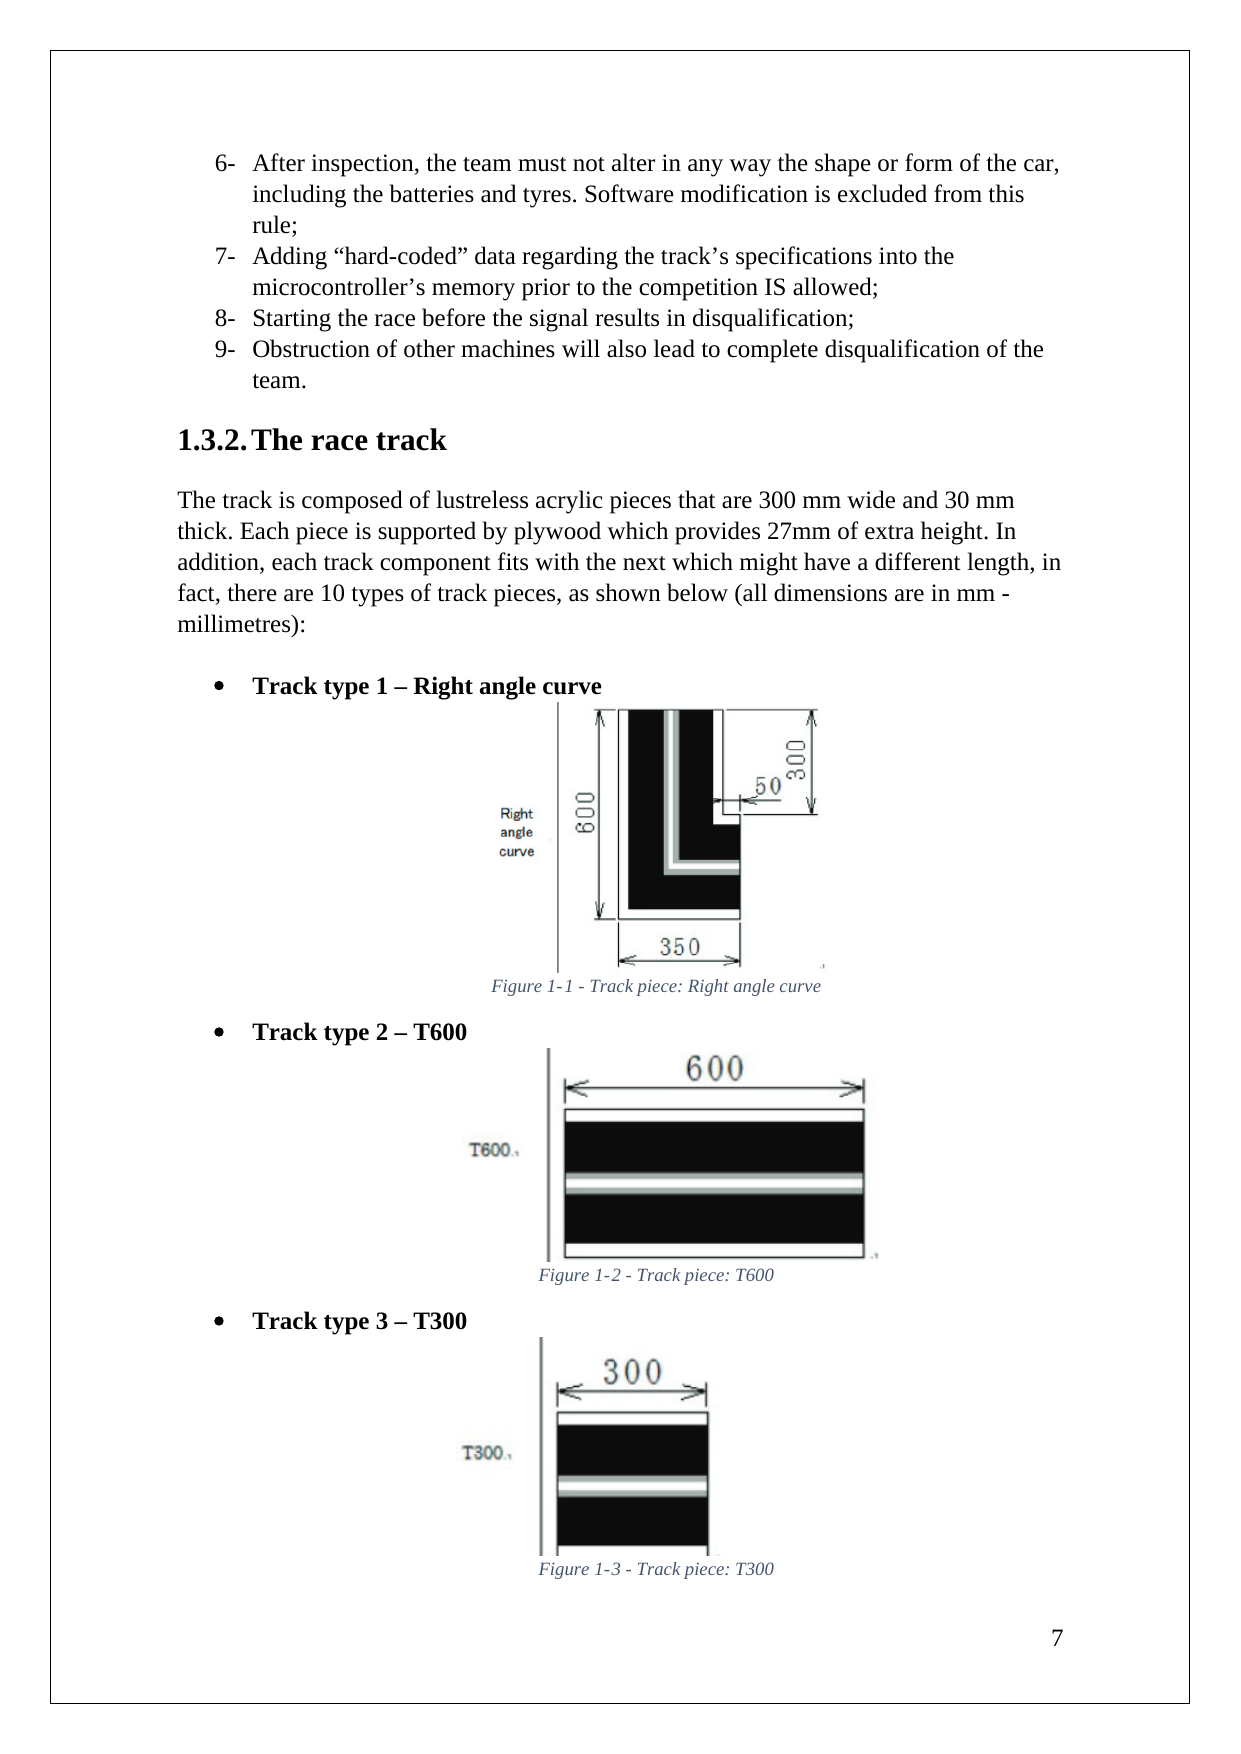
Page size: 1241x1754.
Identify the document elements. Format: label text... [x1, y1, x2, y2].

text Figure 1-3 - Track piece: T300 [251, 1558, 1063, 1580]
list After inspection, the team must not alter in any way the shape or form of the car, including the batteries and tyres. Software modification is excluded from this rule; [214, 148, 1063, 238]
picture [437, 1048, 878, 1262]
picture [430, 1337, 885, 1556]
list Track type 3 – T300 [214, 1306, 1063, 1335]
list Obstruction of other machines will also lead to complete disqualification of the team. [214, 334, 1063, 394]
list Starting the race before the signal results in disqualification; [214, 303, 1063, 332]
list Track type 2 – T600 [214, 1017, 1063, 1046]
picture [483, 702, 832, 973]
text The track is composed of lustreless acrylic pieces that are 300 mm wide and 30 mm thick. Each piece is supported by plywood which provides 27mm of extra height. In addition, each track component fits with the next which might have a different length, in fact, there are 10 types of track pieces, as shown below (all dimensions are in mm - millimetres): [177, 485, 1063, 638]
text Figure 1-1 - Track piece: Right angle curve [251, 975, 1063, 997]
list Adding “hard-coded” data regarding the track’s specifications into the microcontroller’s memory prior to the competition IS allowed; [214, 241, 1063, 301]
subtitle The race track [177, 421, 1063, 457]
text Figure 1-2 - Track piece: T600 [251, 1264, 1063, 1286]
list Track type 1 – Right angle curve [214, 671, 1063, 700]
